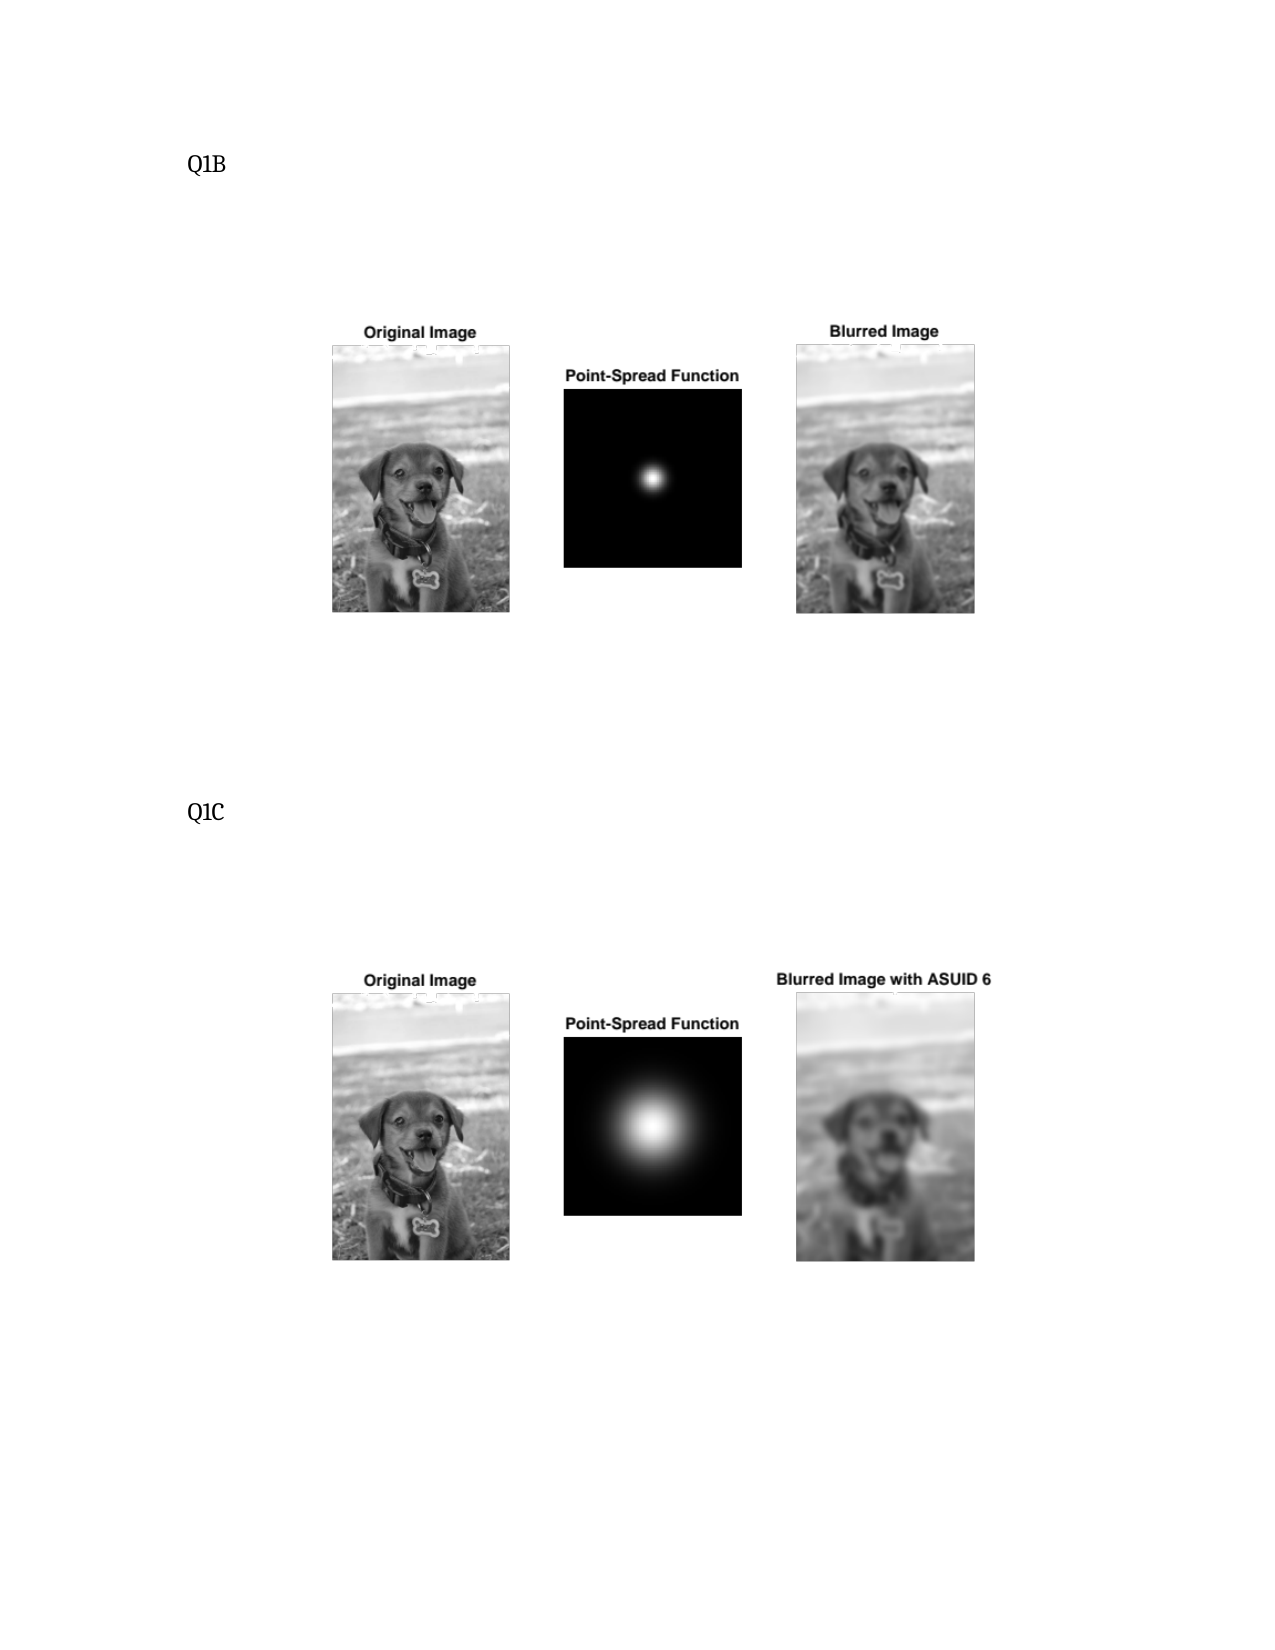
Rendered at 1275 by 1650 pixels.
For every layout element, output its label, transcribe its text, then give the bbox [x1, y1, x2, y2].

text Q1C [187, 797, 1087, 826]
text Q1B [187, 150, 1087, 179]
